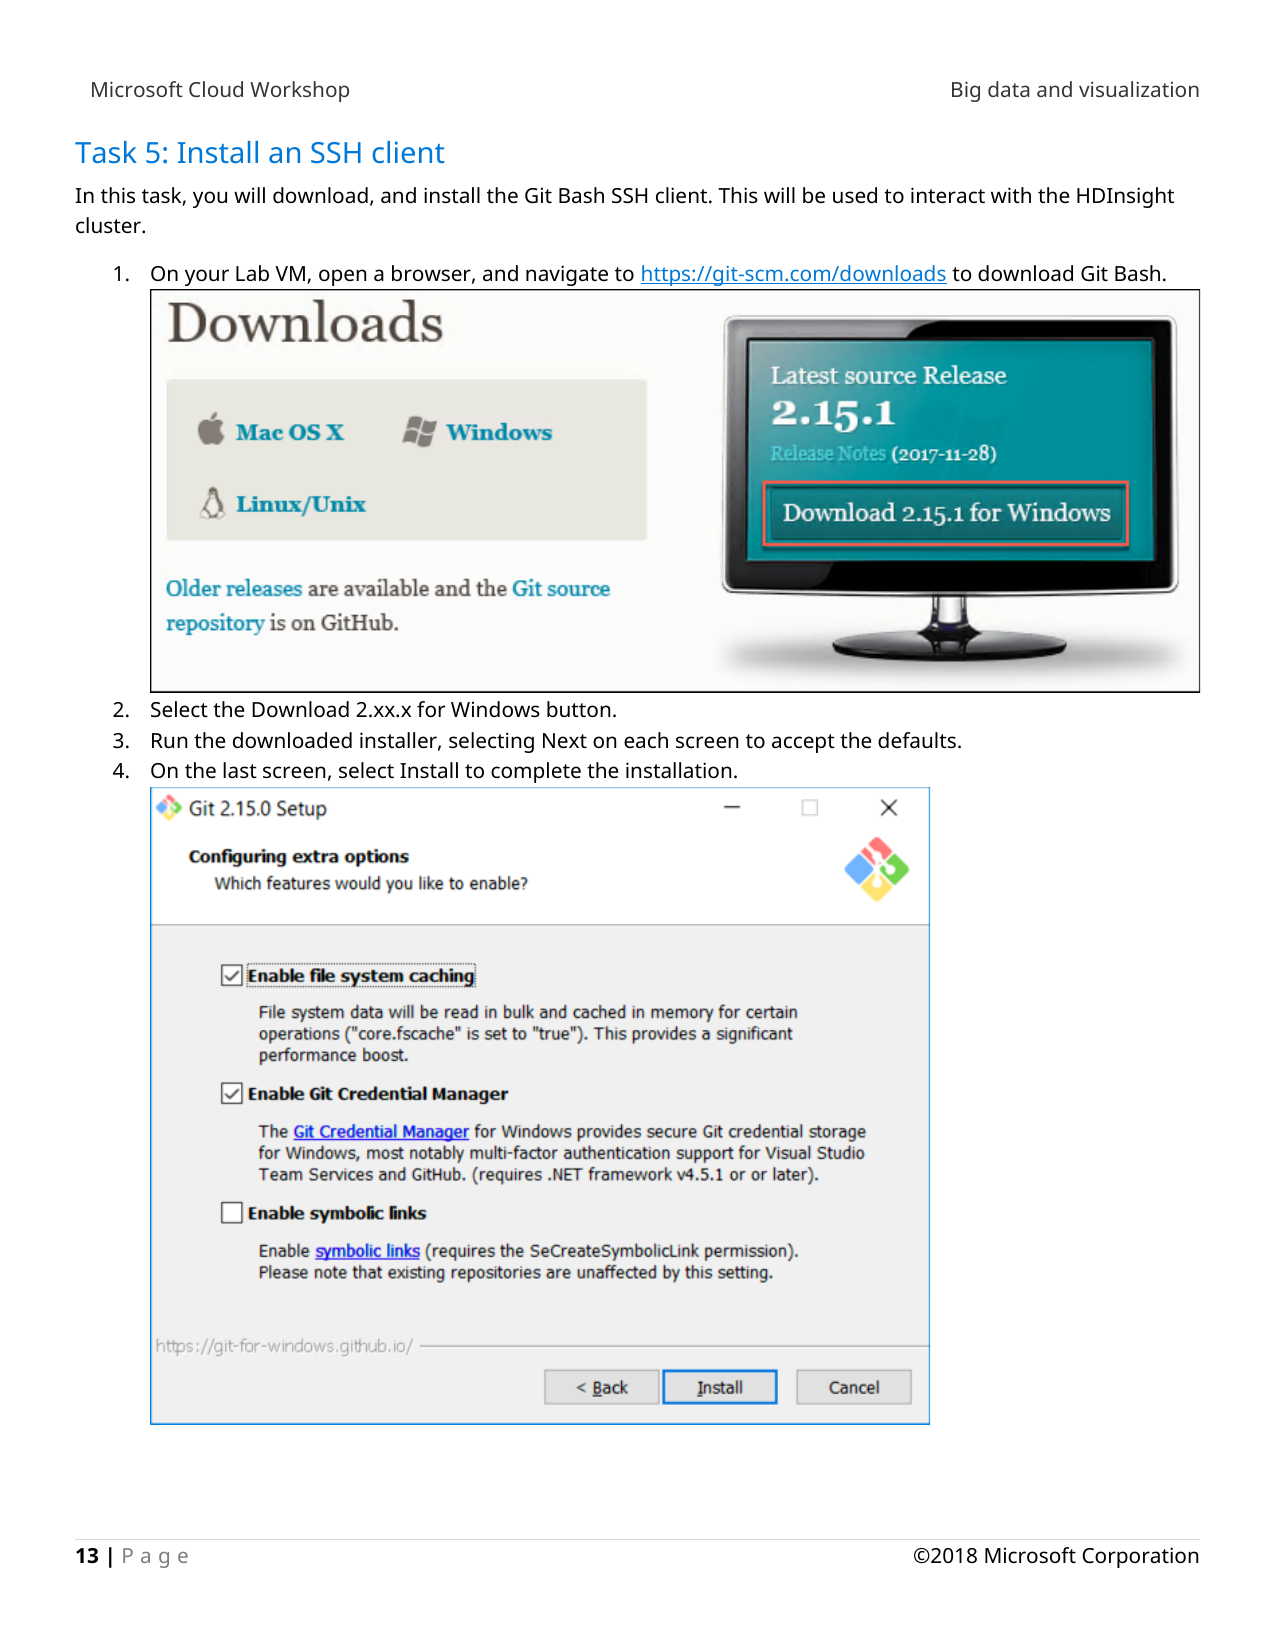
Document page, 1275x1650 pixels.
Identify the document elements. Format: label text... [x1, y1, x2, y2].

subtitle Task 5: Install an SSH client [75, 132, 1200, 172]
picture [150, 787, 930, 1425]
text In this task, you will download, and install the Git Bash SSH client. This will be used to interact with the HDInsight cluster. [75, 181, 1200, 240]
list Select the Download 2.xx.x for Windows button. [112, 695, 1200, 724]
list Run the downloaded installer, selecting Next on each screen to accept the defaults. [112, 726, 1200, 754]
picture [150, 289, 1200, 693]
